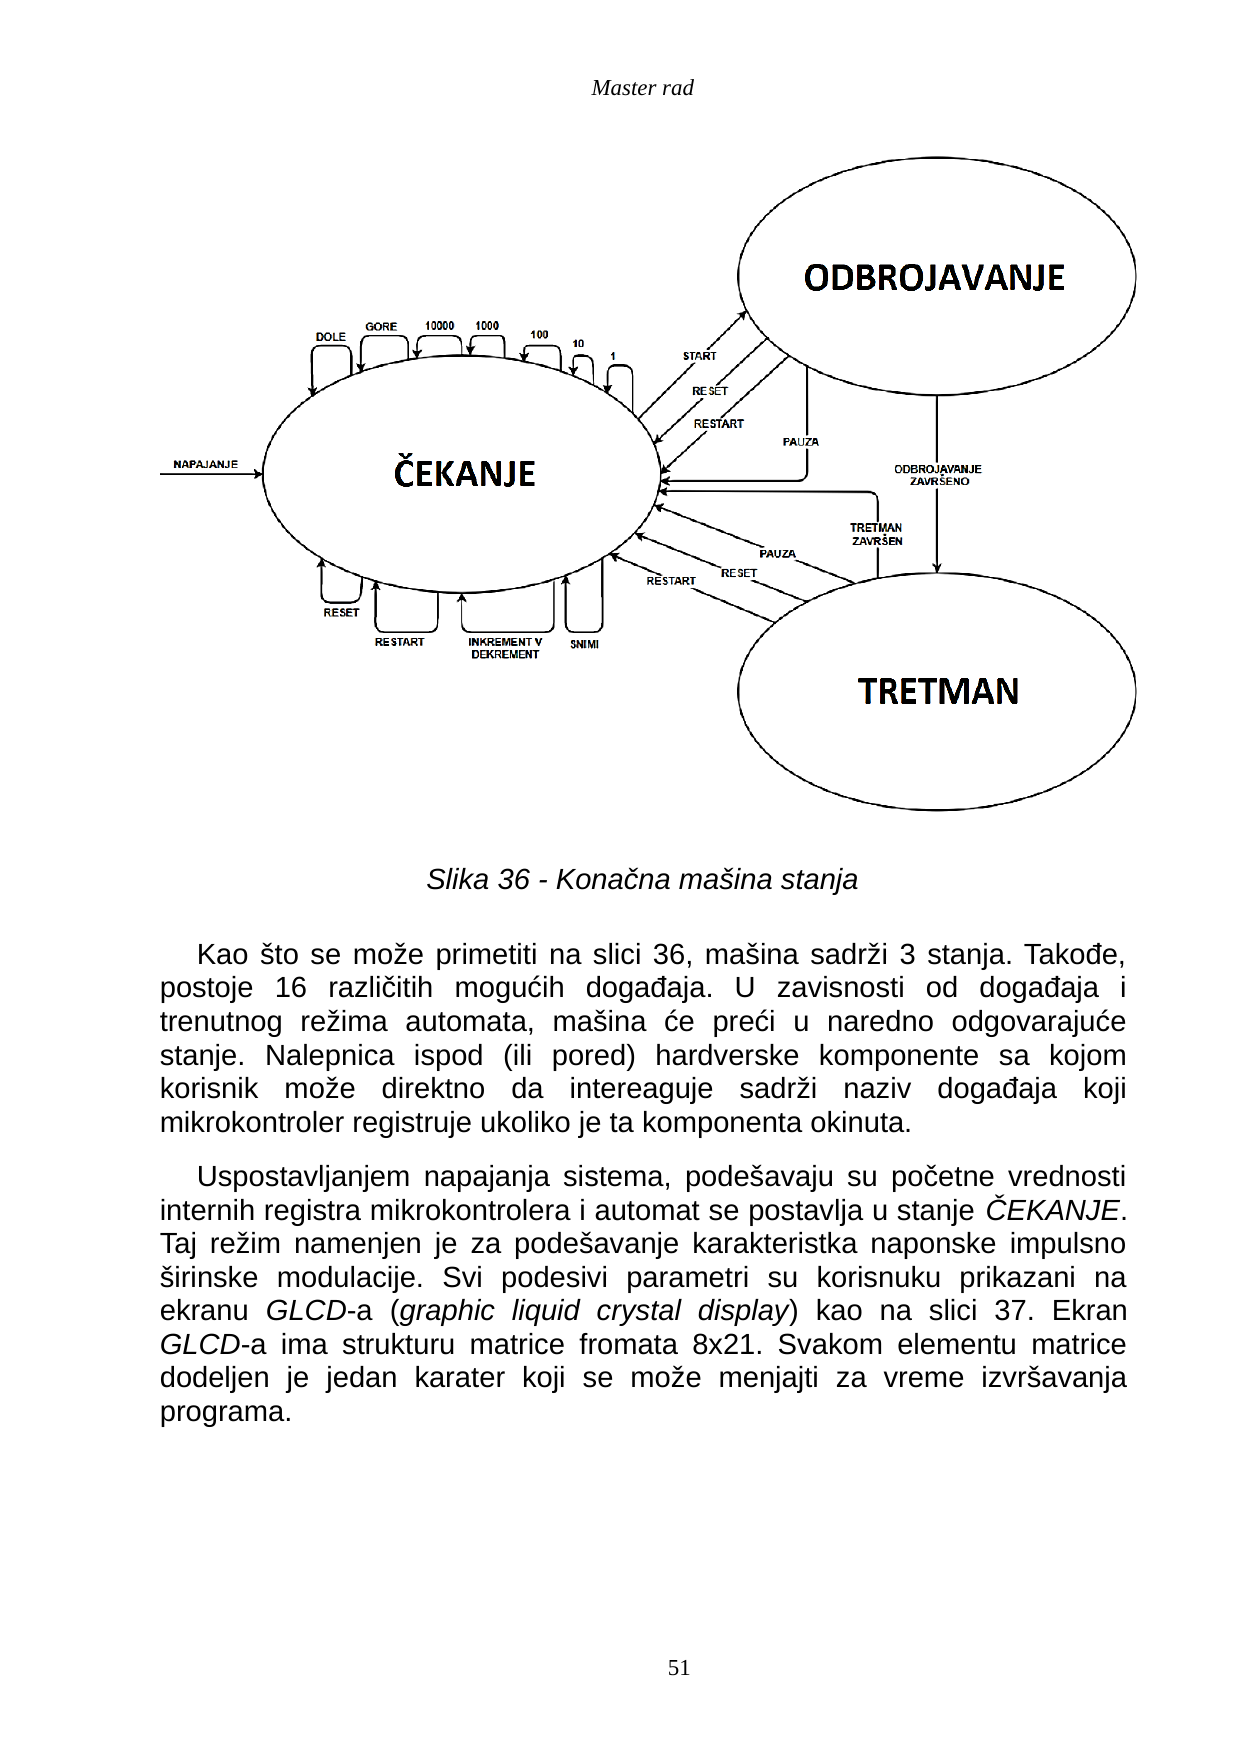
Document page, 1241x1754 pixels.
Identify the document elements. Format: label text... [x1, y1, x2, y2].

text Slika 36 - Konačna mašina stanja [159, 862, 1128, 895]
text Kao što se može primetiti na slici 36, mašina sadrži 3 stanja. Takođe, postoje 16 različitih mogućih događaja. U zavisnosti od događaja i trenutnog režima automata, mašina će preći u naredno odgovarajuće stanje. Nalepnica ispod (ili pored) hardverske komponente sa kojom korisnik može direktno da intereaguje sadrži naziv događaja koji mikrokontroler registruje ukoliko je ta komponenta okinuta. [159, 937, 1128, 1138]
text Uspostavljanjem napajanja sistema, podešavaju su početne vrednosti internih registra mikrokontrolera i automat se postavlja u stanje ČEKANJE. Taj režim namenjen je za podešavanje karakteristka naponske impulsno širinske modulacije. Svi podesivi parametri su korisnuku prikazani na ekranu GLCD-a (graphic liquid crystal display) kao na slici 37. Ekran GLCD-a ima strukturu matrice fromata 8x21. Svakom elementu matrice dodeljen je jedan karater koji se može menjajti za vreme izvršavanja programa. [159, 1159, 1128, 1427]
picture [159, 149, 1140, 820]
